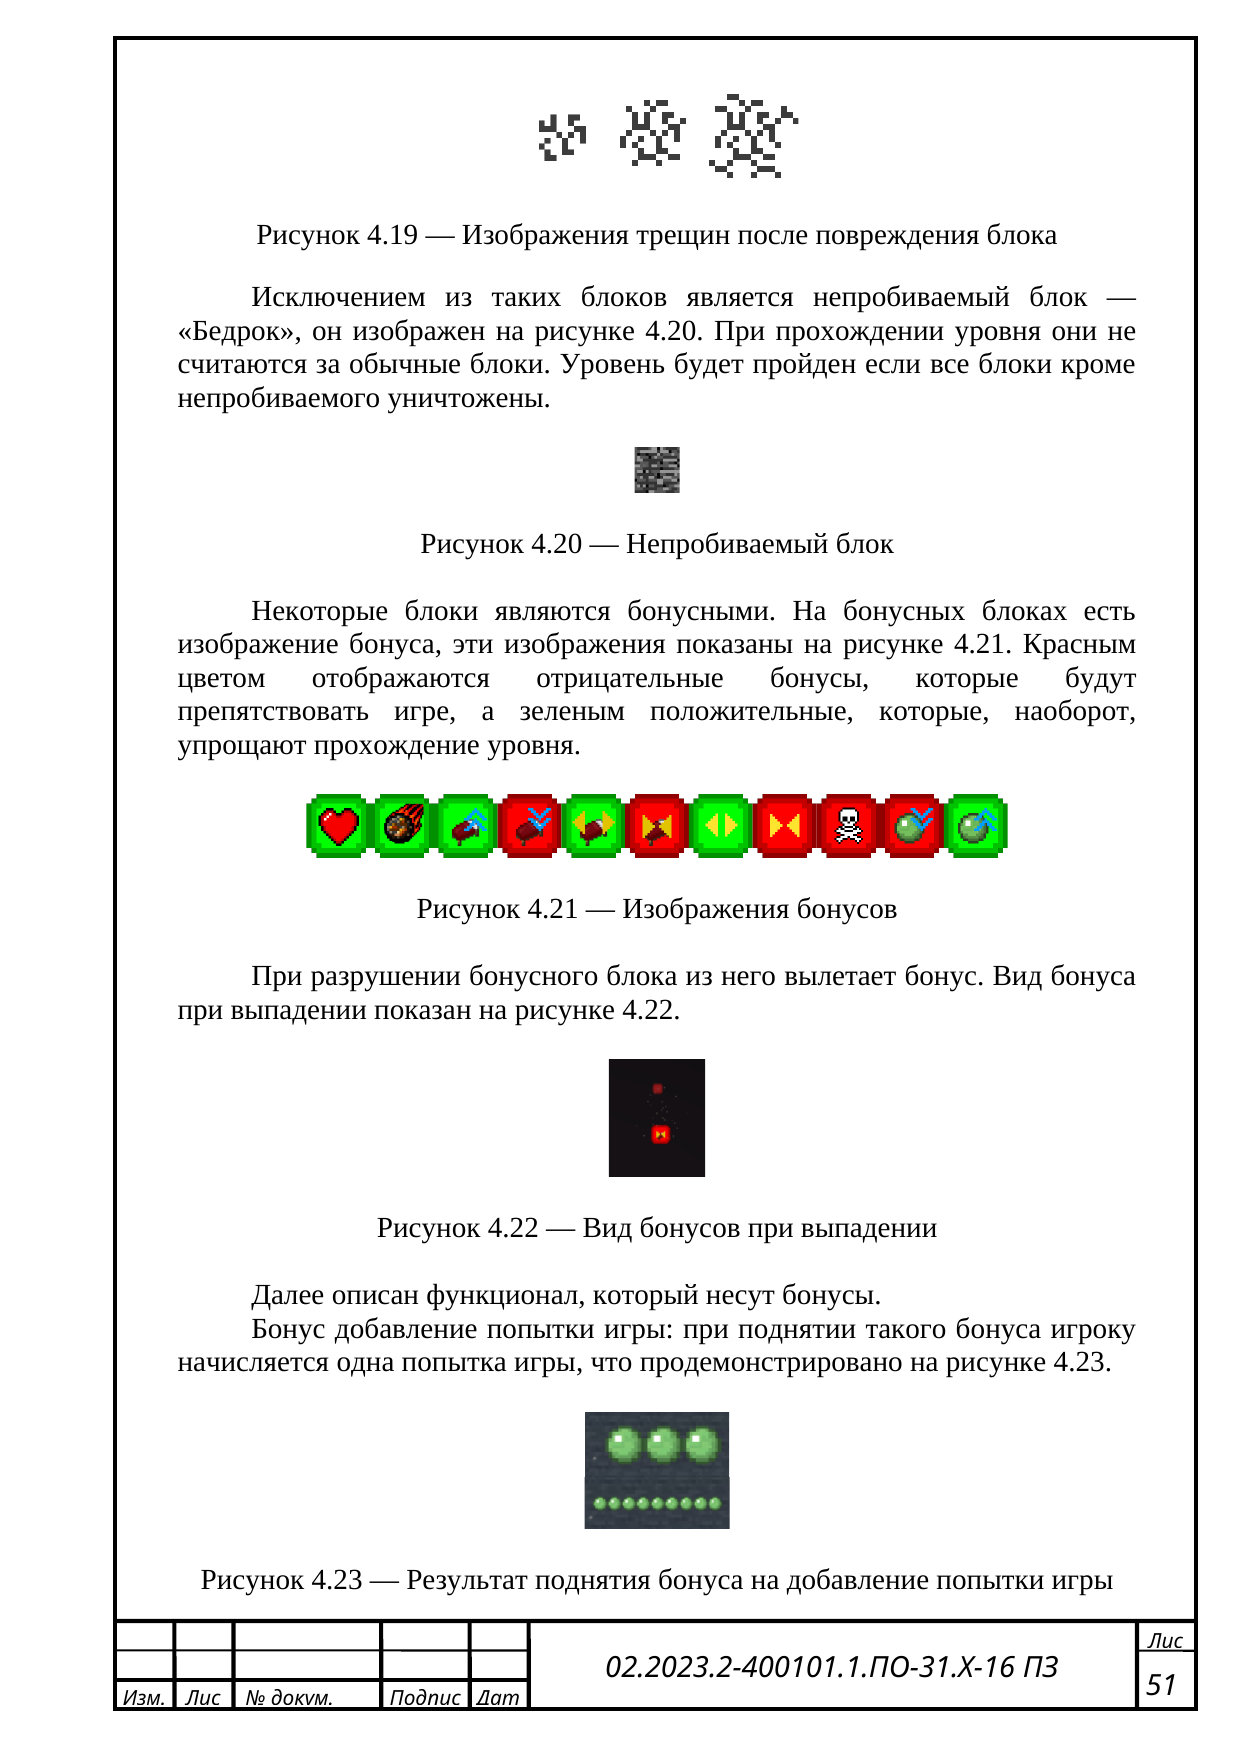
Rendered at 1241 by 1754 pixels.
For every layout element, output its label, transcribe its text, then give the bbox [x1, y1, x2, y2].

text Исключением из таких блоков является непробиваемый блок — «Бедрок», он изображен на рисунке 4.20. При прохождении уровня они не считаются за обычные блоки. Уровень будет пройден если все блоки кроме непробиваемого уничтожены. [177, 279, 1137, 414]
text Бонус добавление попытки игры: при поднятии такого бонуса игроку начисляется одна попытка игры, что продемонстрировано на рисунке 4.23. [177, 1311, 1137, 1378]
text При разрушении бонусного блока из него вылетает бонус. Вид бонуса при выпадении показан на рисунке 4.22. [177, 958, 1137, 1026]
picture [515, 88, 799, 184]
text Рисунок 4.21 — Изображения бонусов [177, 891, 1137, 925]
picture [584, 1412, 730, 1529]
text Рисунок 4.19 — Изображения трещин после повреждения блока [177, 217, 1137, 251]
text Некоторые блоки являются бонусными. На бонусных блоках есть изображение бонуса, эти изображения показаны на рисунке 4.21. Красным цветом отображаются отрицательные бонусы, которые будут препятствовать игре, а зеленым положительные, которые, наоборот, упрощают прохождение уровня. [177, 593, 1137, 761]
text Далее описан функционал, который несут бонусы. [177, 1277, 1137, 1311]
text Рисунок 4.22 — Вид бонусов при выпадении [177, 1210, 1137, 1244]
picture [634, 447, 680, 493]
text Рисунок 4.20 — Непробиваемый блок [177, 526, 1137, 559]
picture [306, 794, 1008, 858]
text Рисунок 4.23 — Результат поднятия бонуса на добавление попытки игры [177, 1562, 1137, 1595]
picture [608, 1059, 706, 1177]
